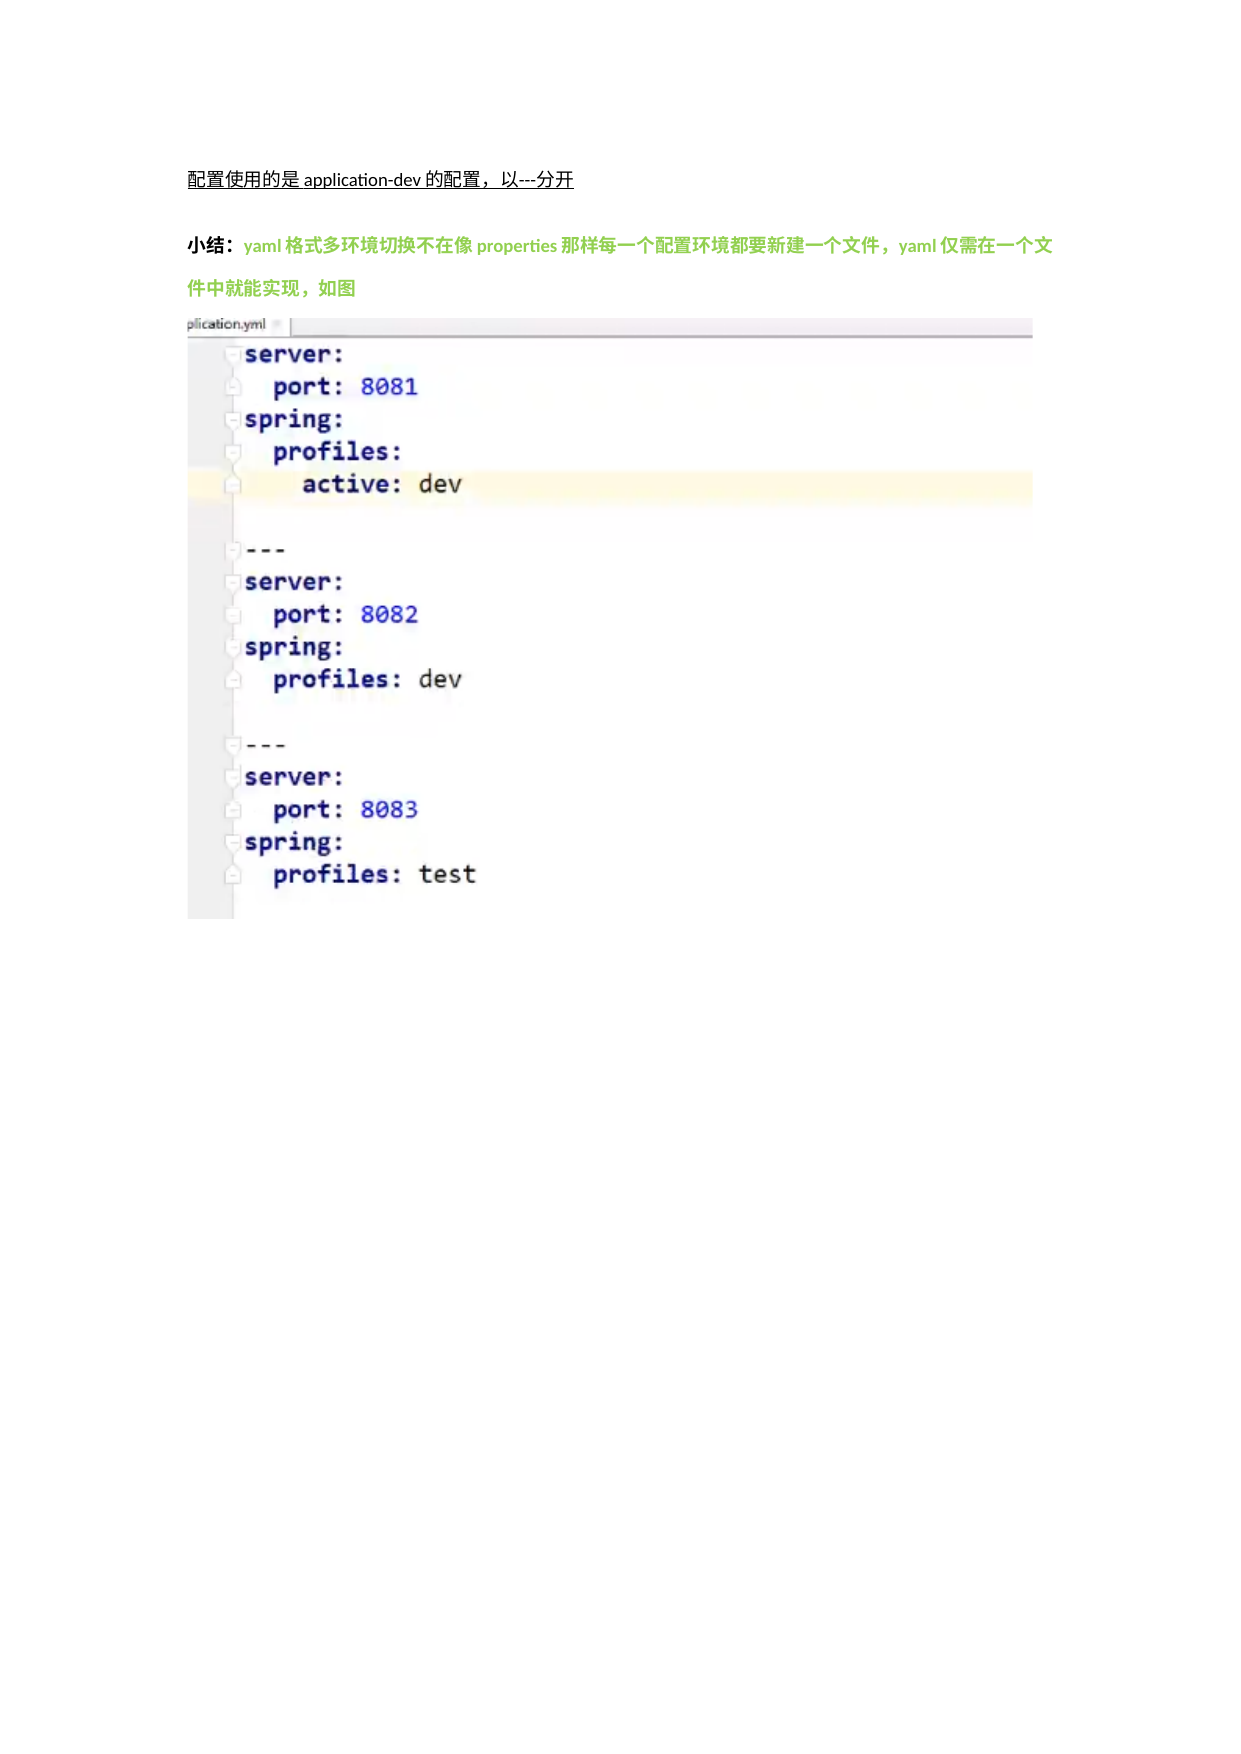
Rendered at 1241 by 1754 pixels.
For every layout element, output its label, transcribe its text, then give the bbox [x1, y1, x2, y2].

picture [187, 318, 1033, 919]
subtitle 小结：yaml格式多环境切换不在像properties那样每一个配置环境都要新建一个文件，yaml仅需在一个文件中就能实现，如图 [187, 228, 1053, 303]
subtitle 配置使用的是application-dev的配置，以---分开 [187, 162, 1053, 194]
